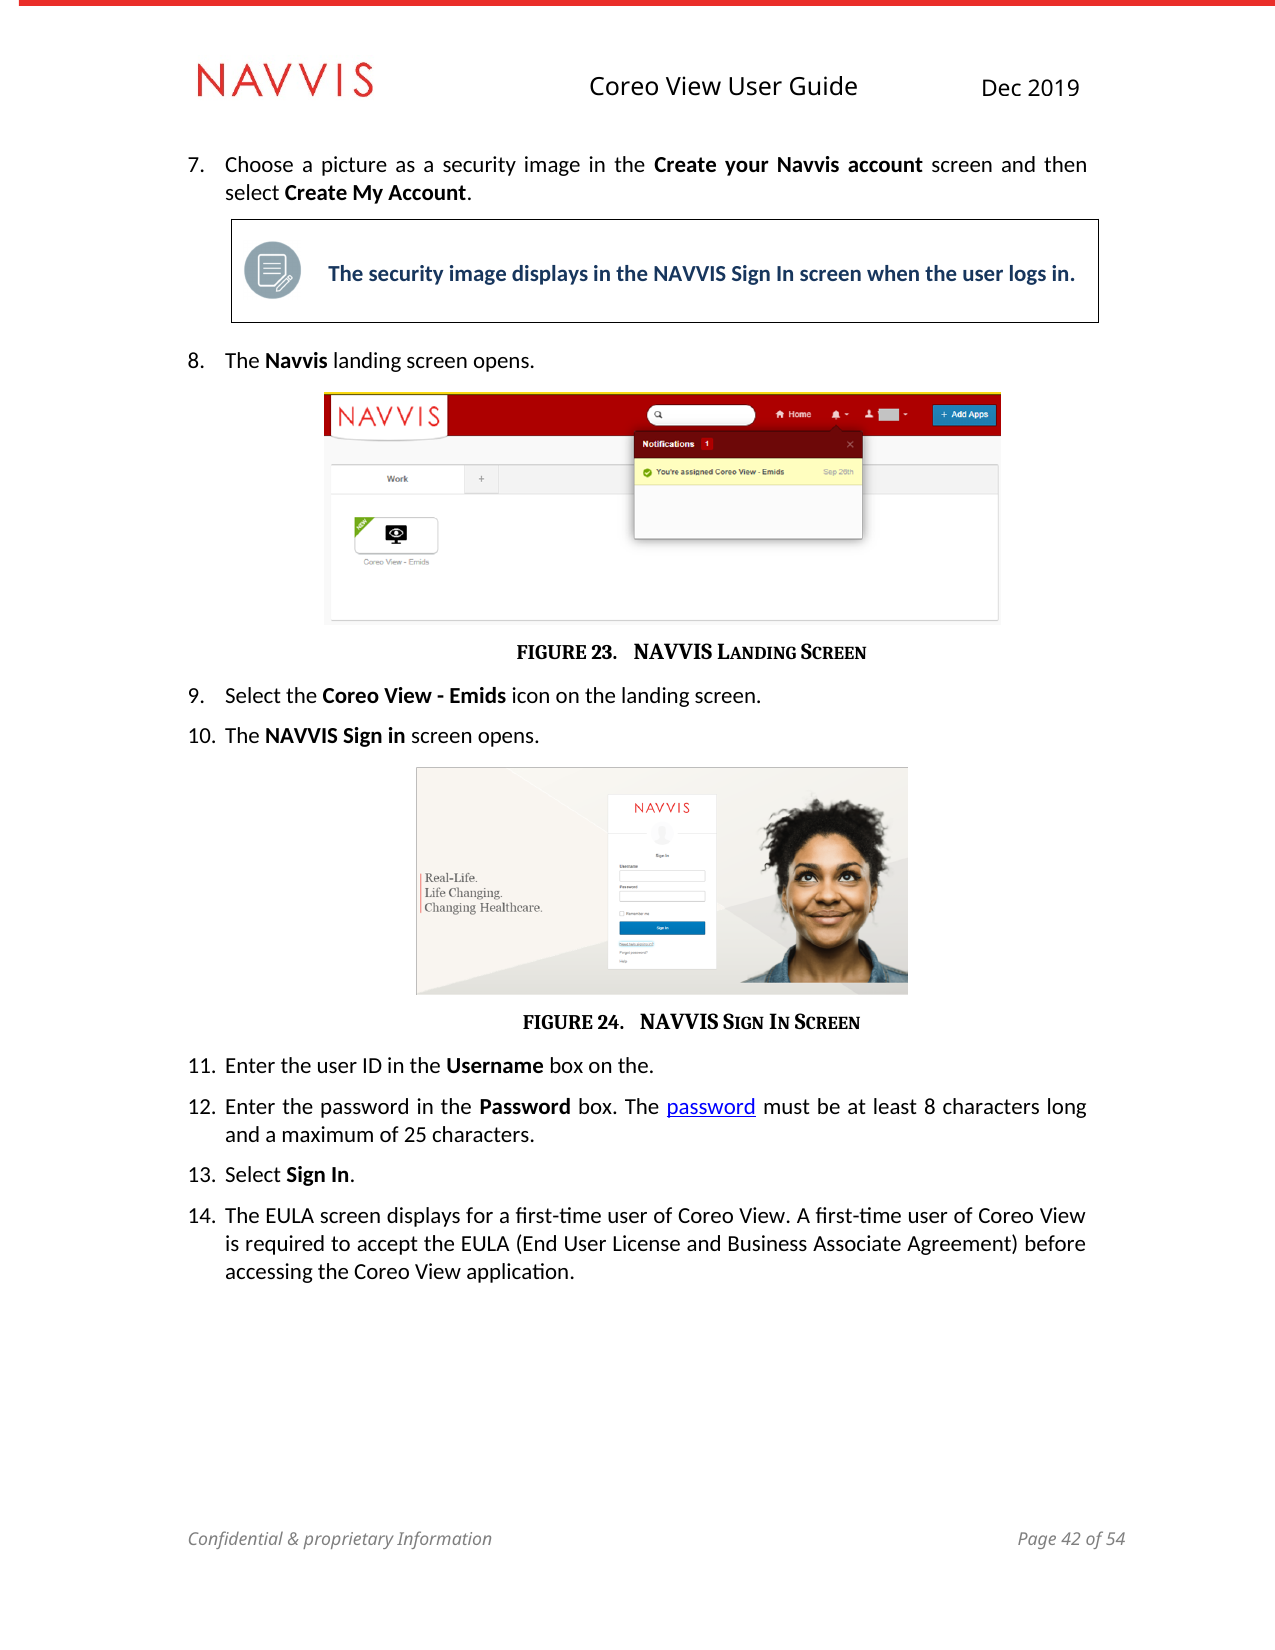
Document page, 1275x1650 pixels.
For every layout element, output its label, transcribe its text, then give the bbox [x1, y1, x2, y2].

list Enter the user ID in the Username box on the. [187, 1051, 1087, 1079]
list Select the Coreo View - Emids icon on the landing screen. [187, 681, 1087, 709]
picture [243, 240, 302, 300]
list Choose a picture as a security image in the Create your Navvis account screen and then select Create My Account. [187, 150, 1087, 206]
list Enter the password in the Password box. The password must be at least 8 characters long and a maximum of 25 characters. [187, 1092, 1087, 1148]
list The NAVVIS Sign in screen opens. [187, 722, 1087, 750]
text NAVVIS Landing Screen [296, 638, 1087, 665]
picture [322, 390, 1002, 626]
list Select Sign In. [187, 1160, 1087, 1188]
list The Navvis landing screen opens. [187, 346, 1087, 374]
text NAVVIS Sign In Screen [296, 1008, 1087, 1035]
table_header The security image displays in the NAVVIS Sign In screen when the user logs in. [317, 220, 1098, 322]
picture [187, 55, 383, 104]
table_header [232, 220, 317, 322]
picture [415, 766, 909, 996]
list The EULA screen displays for a first-time user of Coreo View. A first-time user of Coreo View is required to accept the EULA (End User License and Business Associate Agreement) before accessing the Coreo View application. [187, 1201, 1087, 1285]
